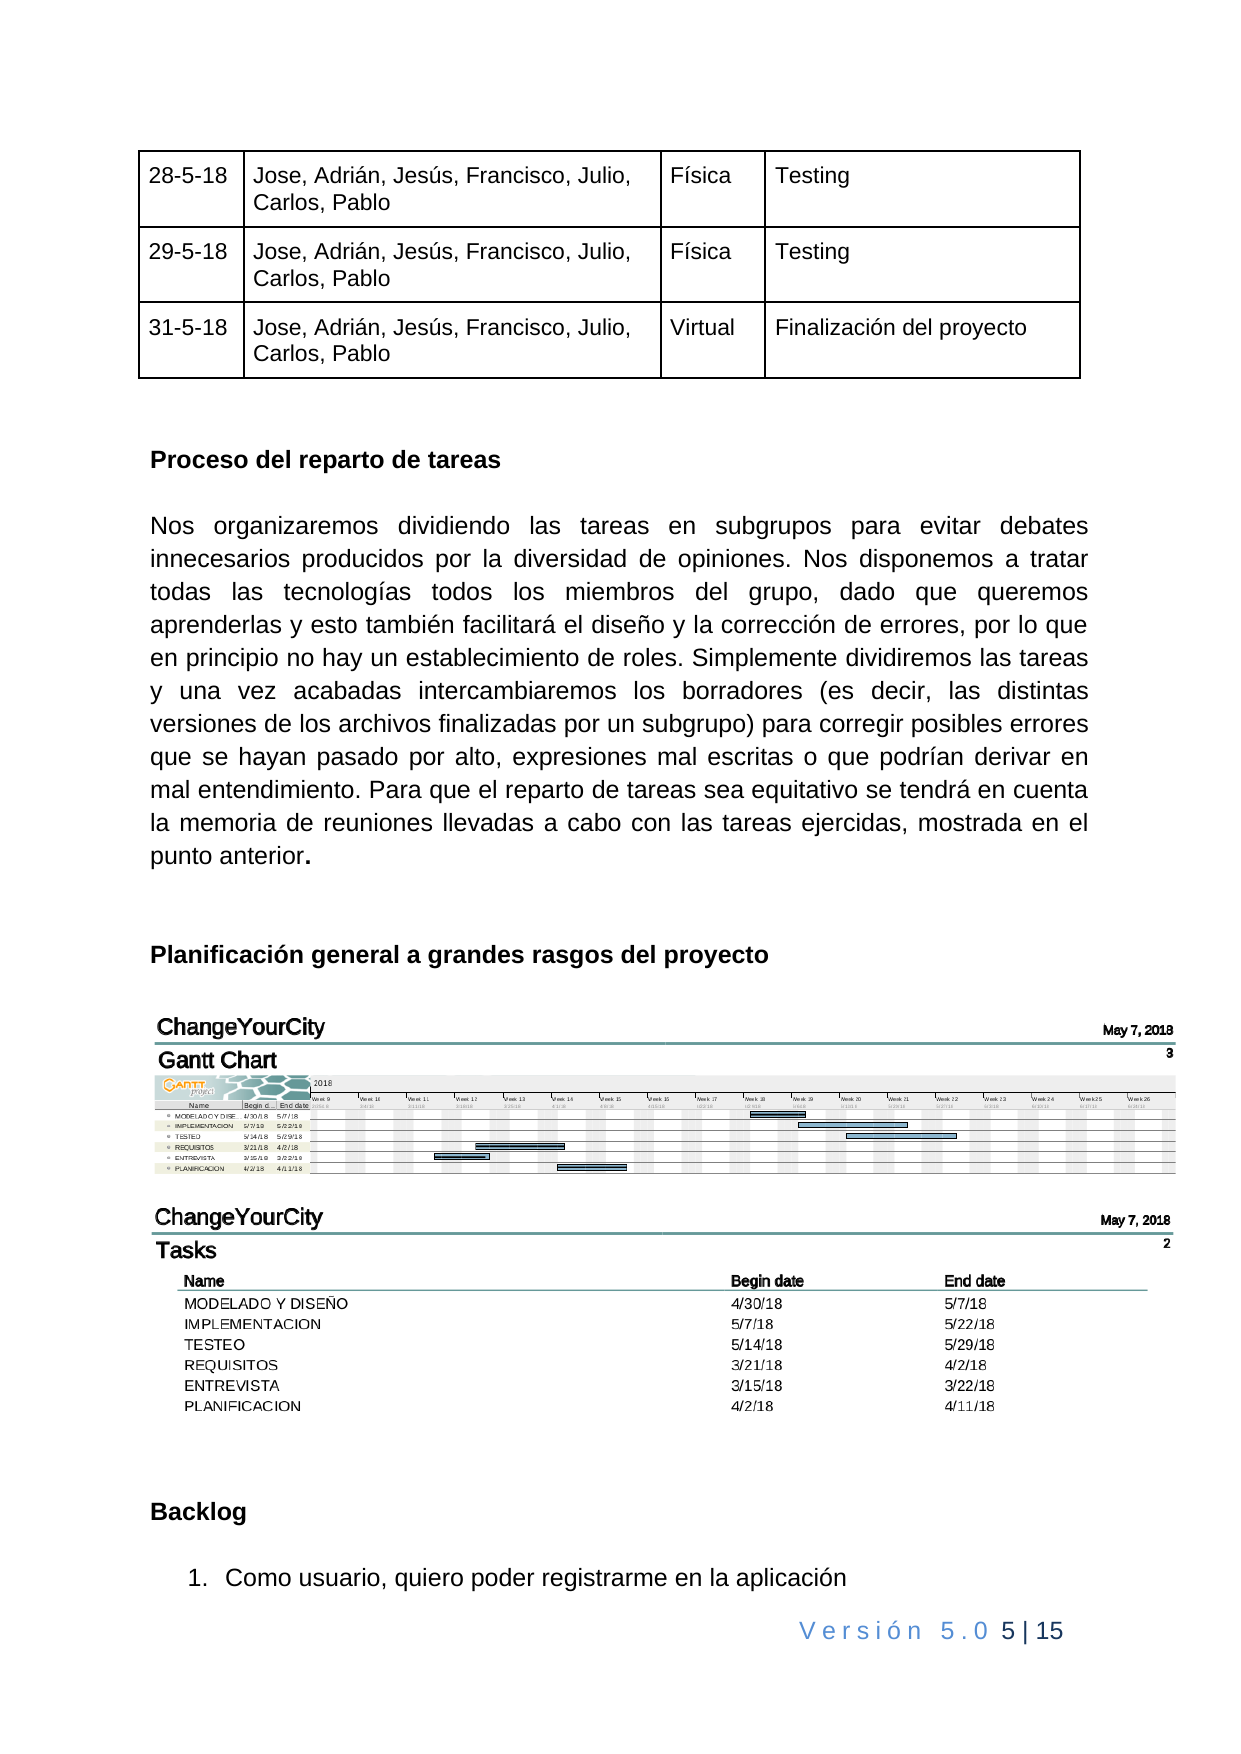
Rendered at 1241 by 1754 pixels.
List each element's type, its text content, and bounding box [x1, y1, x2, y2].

table_cell 31-5-18 [140, 303, 243, 377]
picture [150, 1006, 1191, 1183]
text Planificación general a grandes rasgos del proyecto [150, 940, 1090, 969]
list Como usuario, quiero poder registrarme en la aplicación [187, 1563, 1090, 1592]
text Proceso del reparto de tareas [150, 445, 1090, 474]
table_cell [245, 303, 660, 377]
table_cell Finalización del proyecto [766, 303, 1079, 377]
text Nos organizaremos dividiendo las tareas en subgrupos para evitar debates innecesarios producidos por la diversidad de opiniones. Nos disponemos a tratar todas las tecnologías todos los miembros del grupo, dado que queremos aprenderlas y esto también facilitará el diseño y la corrección de errores, por lo que en principio no hay un establecimiento de roles. Simplemente dividiremos las tareas y una vez acabadas intercambiaremos los borradores (es decir, las distintas versiones de los archivos finalizadas por un subgrupo) para corregir posibles errores que se hayan pasado por alto, expresiones mal escritas o que podrían derivar en mal entendimiento. Para que el reparto de tareas sea equitativo se tendrá en cuenta la memoria de reuniones llevadas a cabo con las tareas ejercidas, mostrada en el punto anterior. [150, 511, 1090, 870]
table_cell 29-5-18 [140, 228, 243, 301]
table_cell Virtual [662, 303, 764, 377]
table_cell Testing [766, 152, 1079, 226]
table_cell Física [662, 152, 764, 226]
table_cell Testing [766, 228, 1079, 301]
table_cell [245, 228, 660, 301]
picture [150, 1198, 1184, 1427]
table_cell 28-5-18 [140, 152, 243, 226]
text Backlog [150, 1497, 1090, 1526]
table_cell Física [662, 228, 764, 301]
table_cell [245, 152, 660, 226]
